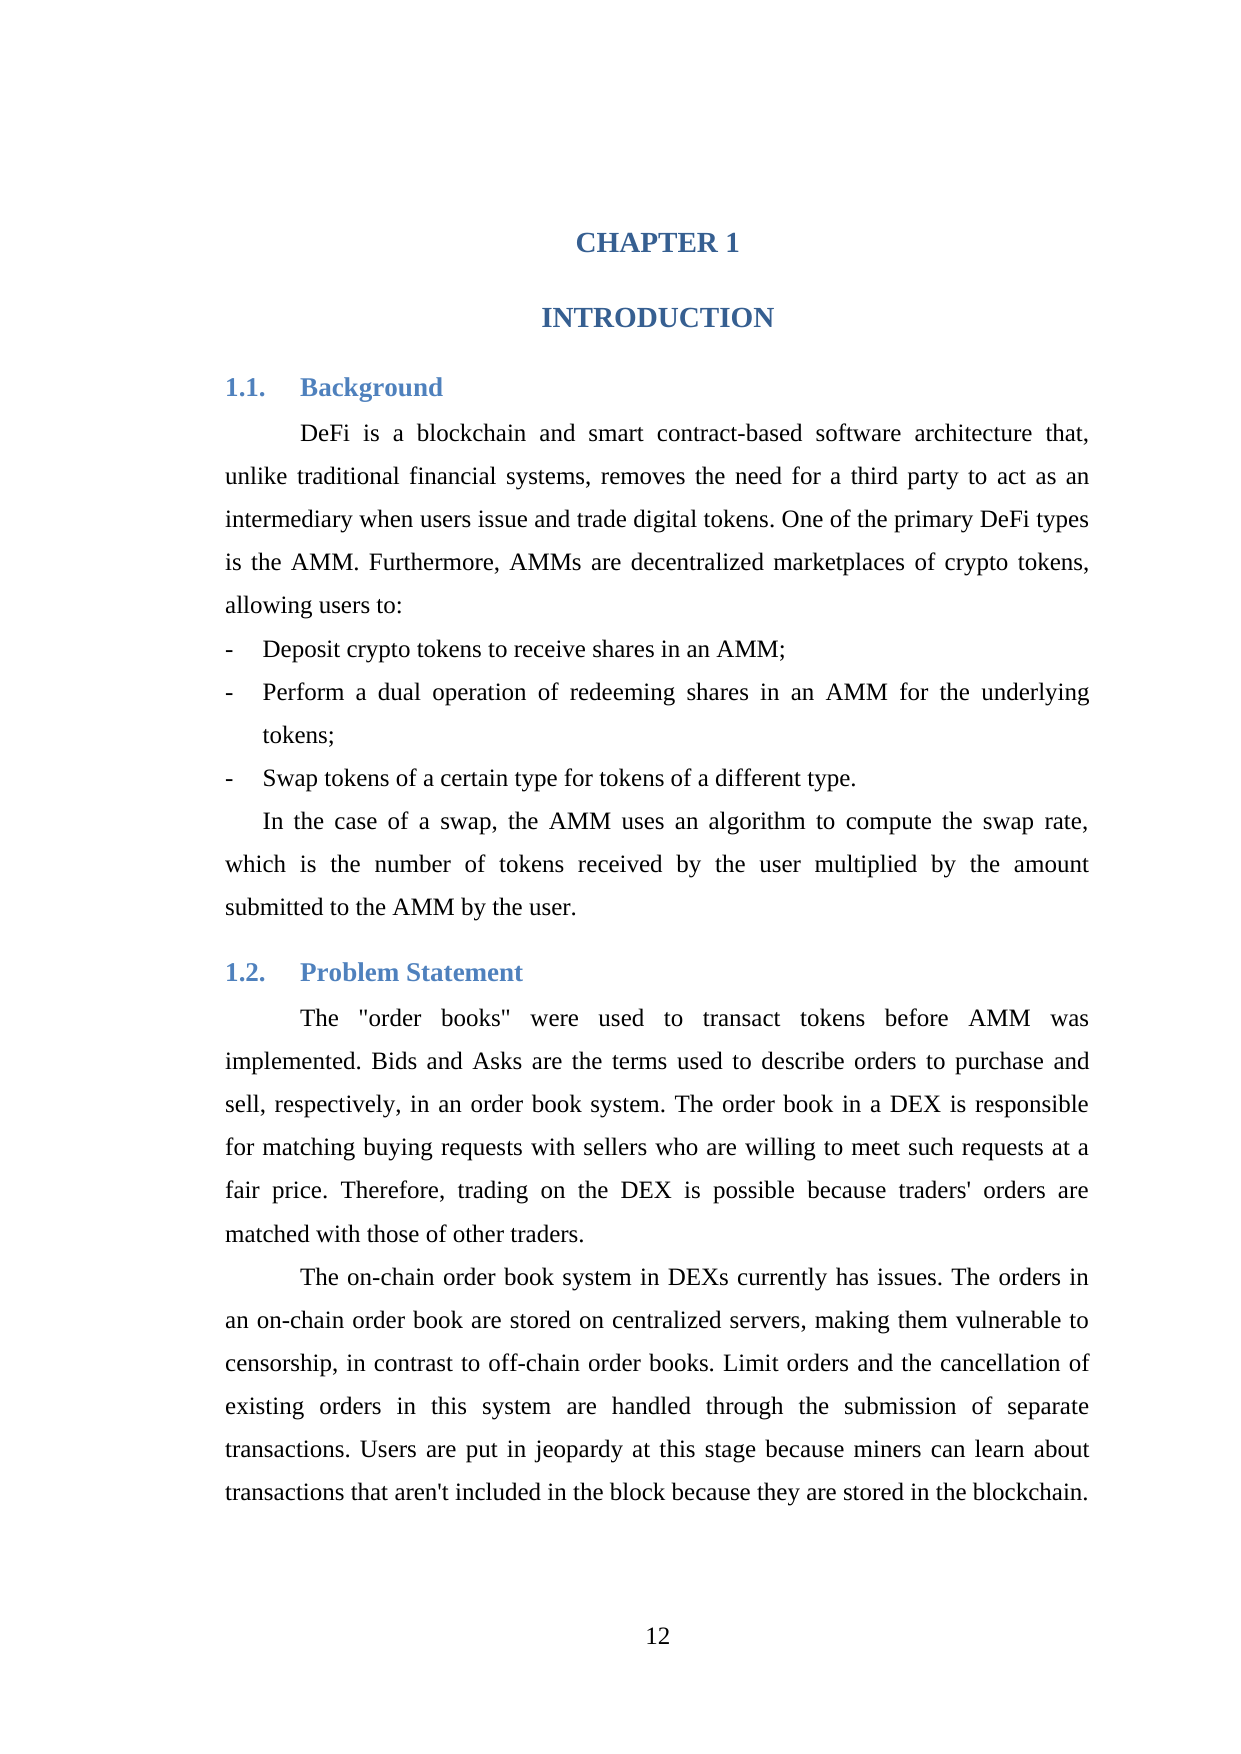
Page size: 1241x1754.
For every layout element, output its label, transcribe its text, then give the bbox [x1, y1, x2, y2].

subtitle INTRODUCTION [225, 300, 1090, 334]
text DeFi is a blockchain and smart contract-based software architecture that, unlike traditional financial systems, removes the need for a third party to act as an intermediary when users issue and trade digital tokens. One of the primary DeFi types is the AMM. Furthermore, AMMs are decentralized marketplaces of crypto tokens, allowing users to: [225, 418, 1090, 619]
list Swap tokens of a certain type for tokens of a different type. [225, 763, 1090, 792]
list Deposit crypto tokens to receive shares in an AMM; [225, 634, 1090, 662]
text In the case of a swap, the AMM uses an algorithm to compute the swap rate, which is the number of tokens received by the user multiplied by the amount submitted to the AMM by the user. [225, 806, 1090, 921]
text The "order books" were used to transact tokens before AMM was implemented. Bids and Asks are the terms used to describe orders to purchase and sell, respectively, in an order book system. The order book in a DEX is responsible for matching buying requests with sellers who are willing to meet such requests at a fair price. Therefore, trading on the DEX is possible because traders' orders are matched with those of other traders. [225, 1003, 1090, 1247]
list Perform a dual operation of redeeming shares in an AMM for the underlying tokens; [225, 677, 1090, 749]
subtitle CHAPTER 1 [225, 225, 1090, 258]
text The on-chain order book system in DEXs currently has issues. The orders in an on-chain order book are stored on centralized servers, making them vulnerable to censorship, in contrast to off-chain order books. Limit orders and the cancellation of existing orders in this system are handled through the submission of separate transactions. Users are put in jeopardy at this stage because miners can learn about transactions that aren't included in the block because they are stored in the blockchain. [225, 1262, 1090, 1506]
subtitle Background [225, 371, 1090, 403]
subtitle Problem Statement [225, 956, 1090, 988]
